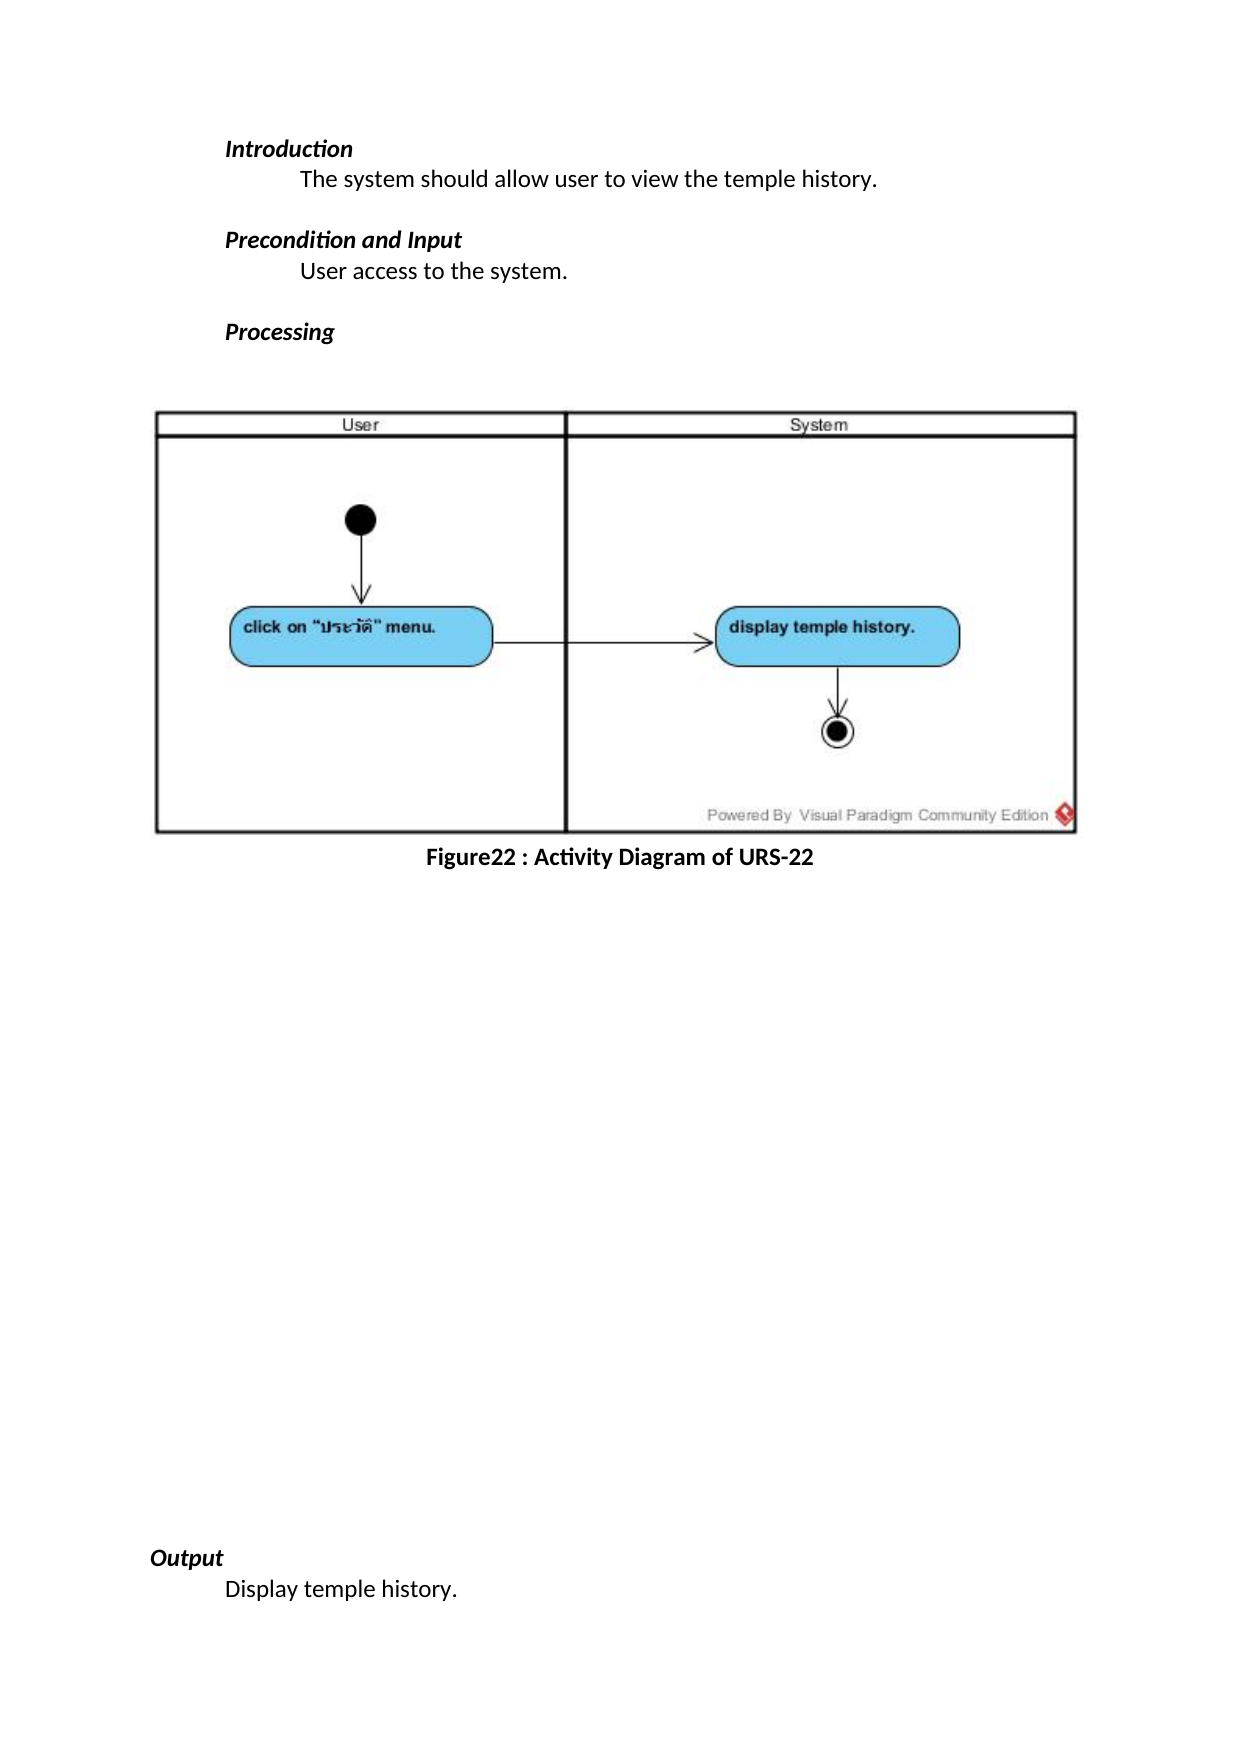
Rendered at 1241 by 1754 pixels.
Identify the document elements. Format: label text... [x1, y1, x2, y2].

text User access to the system. [225, 255, 1090, 286]
text Precondition and Input [150, 224, 1090, 255]
text Display temple history. [150, 1573, 1090, 1604]
text The system should allow user to view the temple history. [150, 163, 1090, 194]
text Output [150, 1543, 1090, 1573]
text Figure22 : Activity Diagram of URS-22 [150, 841, 1090, 871]
text Processing [150, 316, 1090, 347]
picture [150, 406, 1084, 841]
text Introduction [150, 133, 1090, 163]
